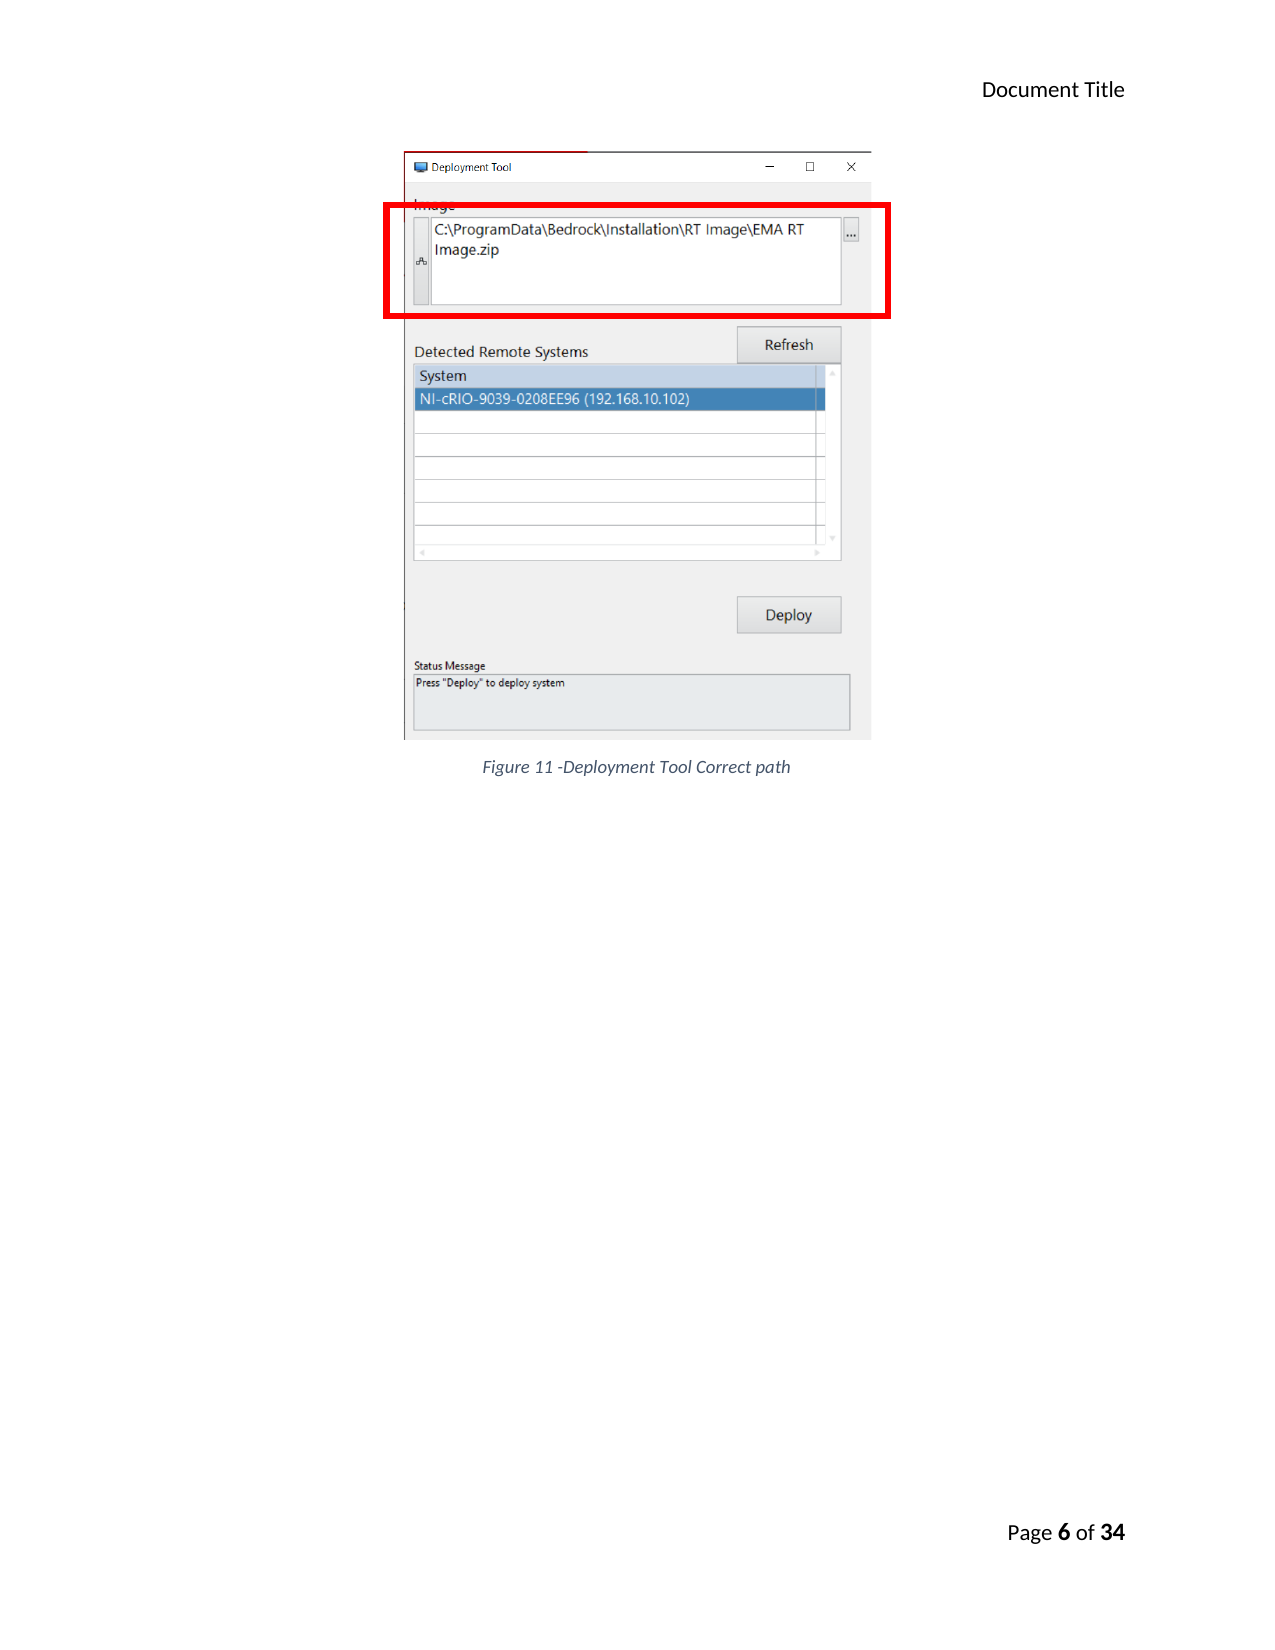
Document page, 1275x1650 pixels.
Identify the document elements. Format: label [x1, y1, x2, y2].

picture [403, 319, 872, 740]
picture [403, 151, 872, 202]
picture [403, 208, 872, 313]
